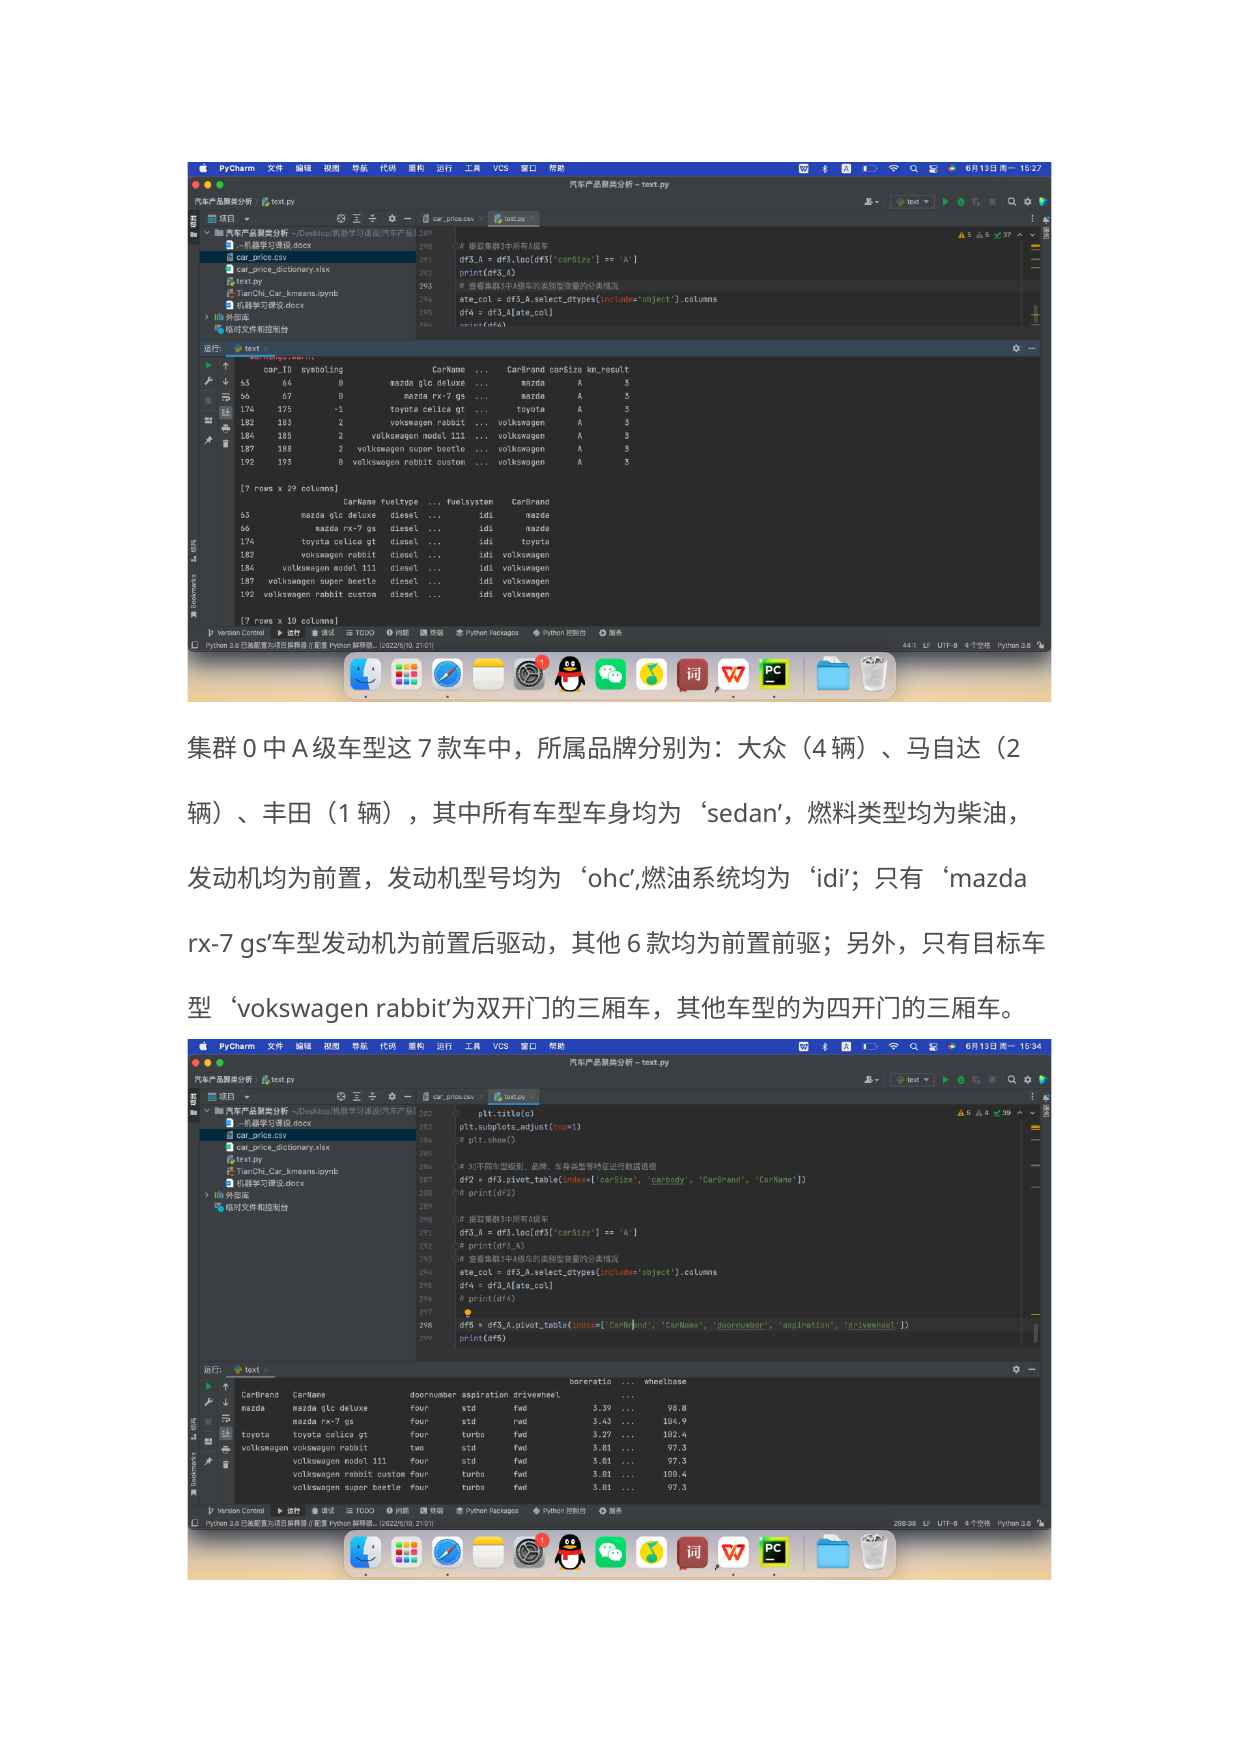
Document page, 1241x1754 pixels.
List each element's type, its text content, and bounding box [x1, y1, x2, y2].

picture [187, 1039, 1052, 1580]
text 集群0中A级车型这7款车中，所属品牌分别为：大众（4辆）、马自达（2辆）、丰田（1辆），其中所有车型车身均为‘sedan’，燃料类型均为柴油，发动机均为前置，发动机型号均为‘ohc’,燃油系统均为‘idi’；只有‘mazda rx-7 gs’车型发动机为前置后驱动，其他6款均为前置前驱；另外，只有目标车型‘vokswagen rabbit’为双开门的三厢车，其他车型的为四开门的三厢车。 [187, 714, 1053, 1039]
picture [187, 162, 1052, 702]
